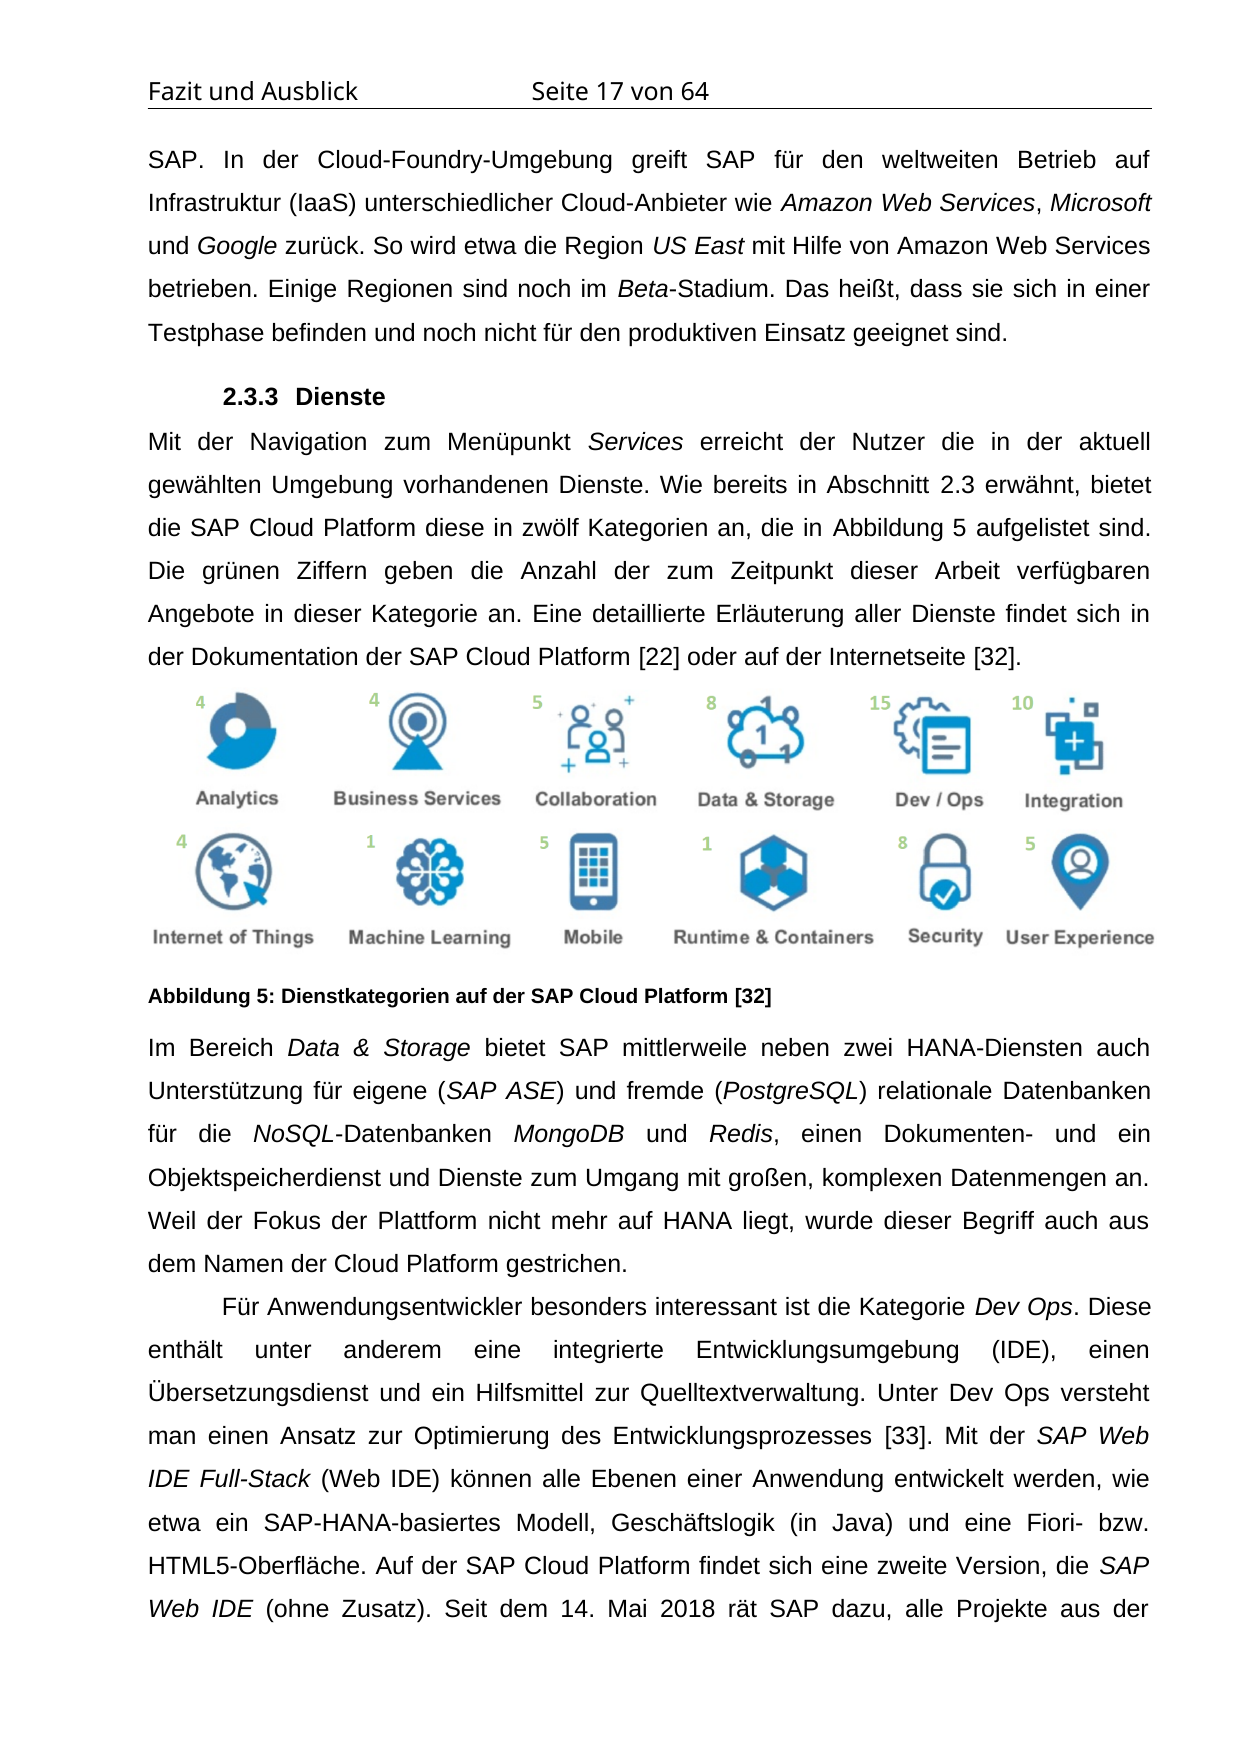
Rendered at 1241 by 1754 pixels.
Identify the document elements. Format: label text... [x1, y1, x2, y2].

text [148, 145, 1152, 346]
subtitle Dienste [223, 382, 1152, 410]
text Im Bereich Data & Storage bietet SAP mittlerweile neben zwei HANA-Diensten auch Unterstützung für eigene (SAP ASE) und fremde (PostgreSQL) relationale Datenbanken für die NoSQL-Datenbanken MongoDB und Redis, einen Dokumenten- und ein Objektspeicherdienst und Dienste zum Umgang mit großen, komplexen Datenmengen an. Weil der Fokus der Plattform nicht mehr auf HANA liegt, wurde dieser Begriff auch aus dem Namen der Cloud Platform gestrichen. [148, 1033, 1152, 1277]
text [148, 1292, 1152, 1622]
text Abbildung : Dienstkategorien auf der SAP Cloud Platform [148, 984, 1152, 1008]
picture [147, 685, 1158, 958]
text Mit der Navigation zum Menüpunkt Services erreicht der Nutzer die in der aktuell gewählten Umgebung vorhandenen Dienste. Wie bereits in Abschnitt 2.3 erwähnt, bietet die SAP Cloud Platform diese in zwölf Kategorien an, die in Abbildung 5 aufgelistet sind. Die grünen Ziffern geben die Anzahl der zum Zeitpunkt dieser Arbeit verfügbaren Angebote in dieser Kategorie an. Eine detaillierte Erläuterung aller Dienste findet sich in der Dokumentation der SAP Cloud Platform oder auf der Internetseite . [148, 426, 1152, 671]
